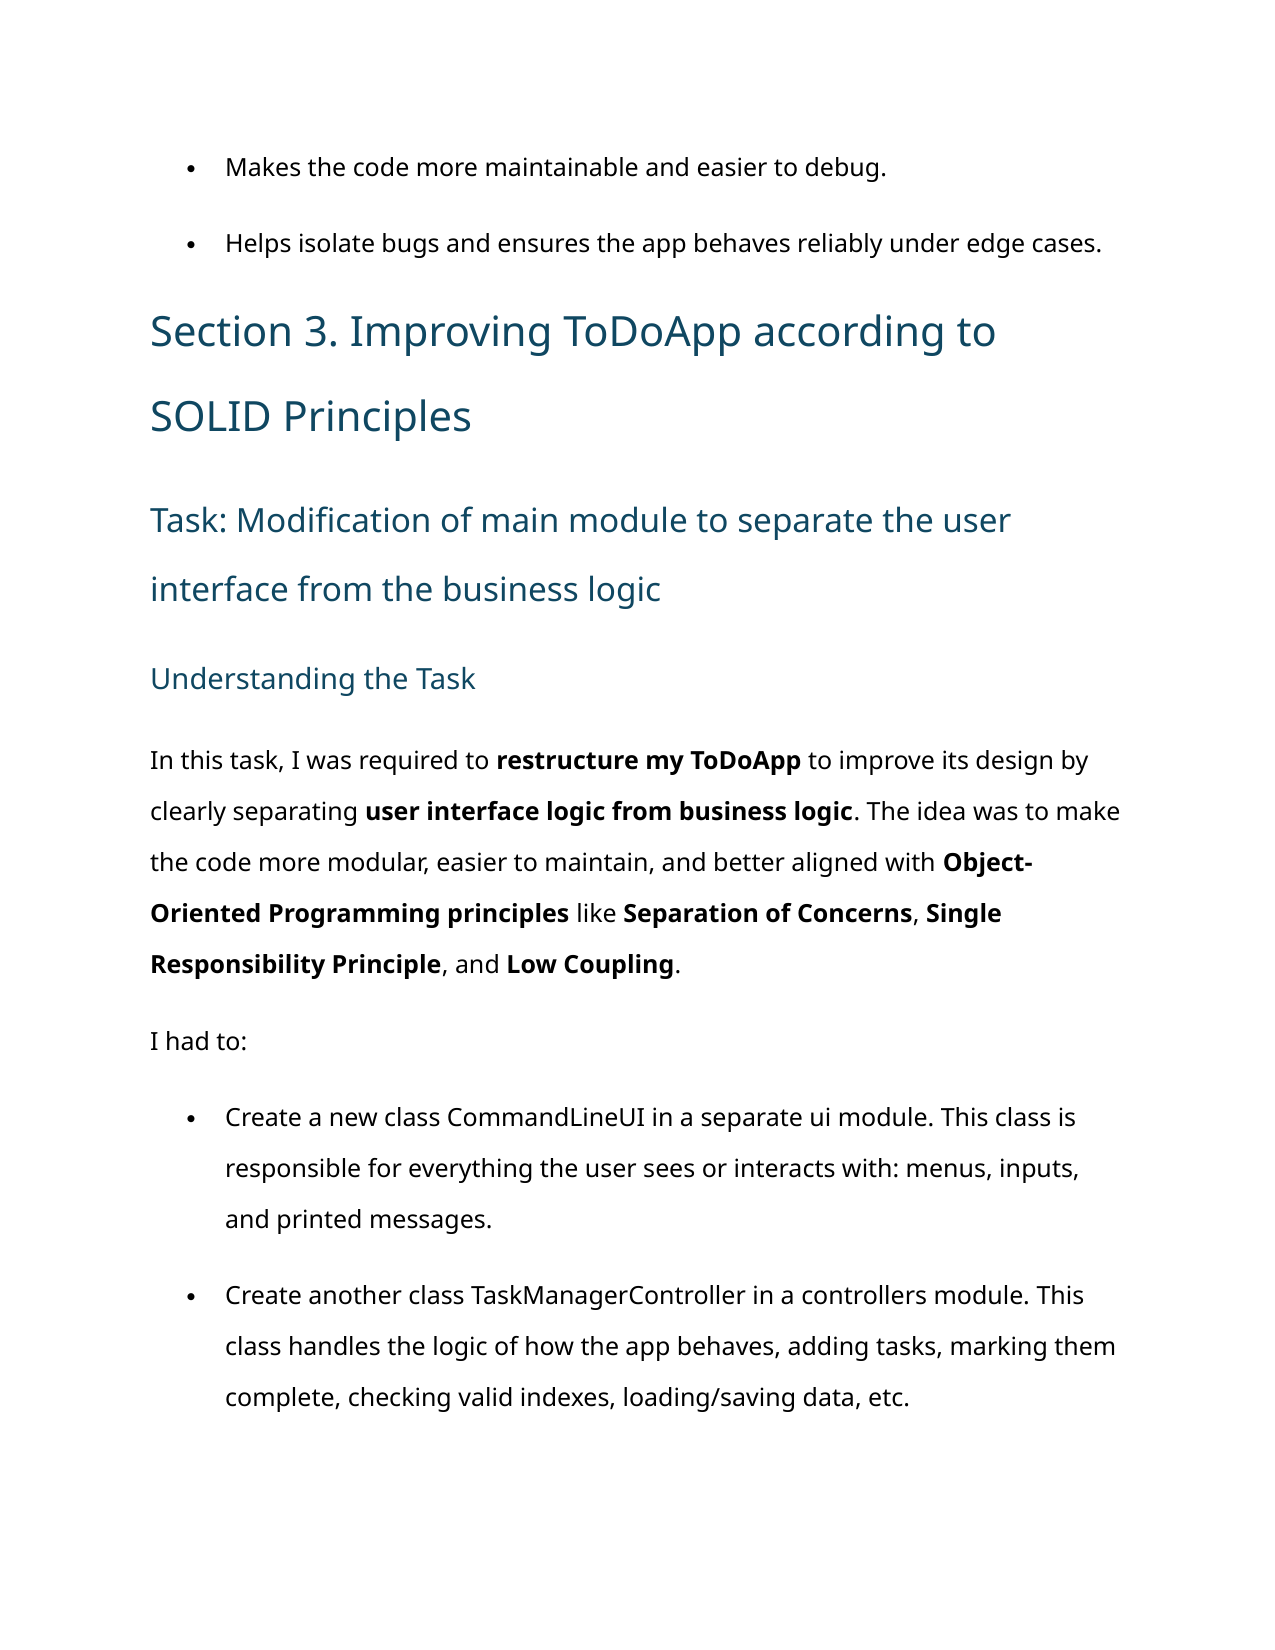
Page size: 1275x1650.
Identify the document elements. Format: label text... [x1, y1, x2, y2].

subtitle Section 3. Improving ToDoApp according to SOLID Principles [150, 302, 1125, 444]
list Create another class TaskManagerController in a controllers module. This class handles the logic of how the app behaves, adding tasks, marking them complete, checking valid indexes, loading/saving data, etc. [187, 1277, 1125, 1413]
list Create a new class CommandLineUI in a separate ui module. This class is responsible for everything the user sees or interacts with: menus, inputs, and printed messages. [187, 1099, 1125, 1235]
subtitle Understanding the Task [150, 658, 1125, 698]
list Helps isolate bugs and ensures the app behaves reliably under edge cases. [187, 226, 1125, 260]
subtitle Task: Modification of main module to separate the user interface from the business logic [150, 497, 1125, 611]
text In this task, I was required to restructure my ToDoApp to improve its design by clearly separating user interface logic from business logic. The idea was to make the code more modular, easier to maintain, and better aligned with Object-Oriented Programming principles like Separation of Concerns, Single Responsibility Principle, and Low Coupling. [150, 743, 1125, 981]
text I had to: [150, 1023, 1125, 1057]
list Makes the code more maintainable and easier to debug. [187, 150, 1125, 184]
